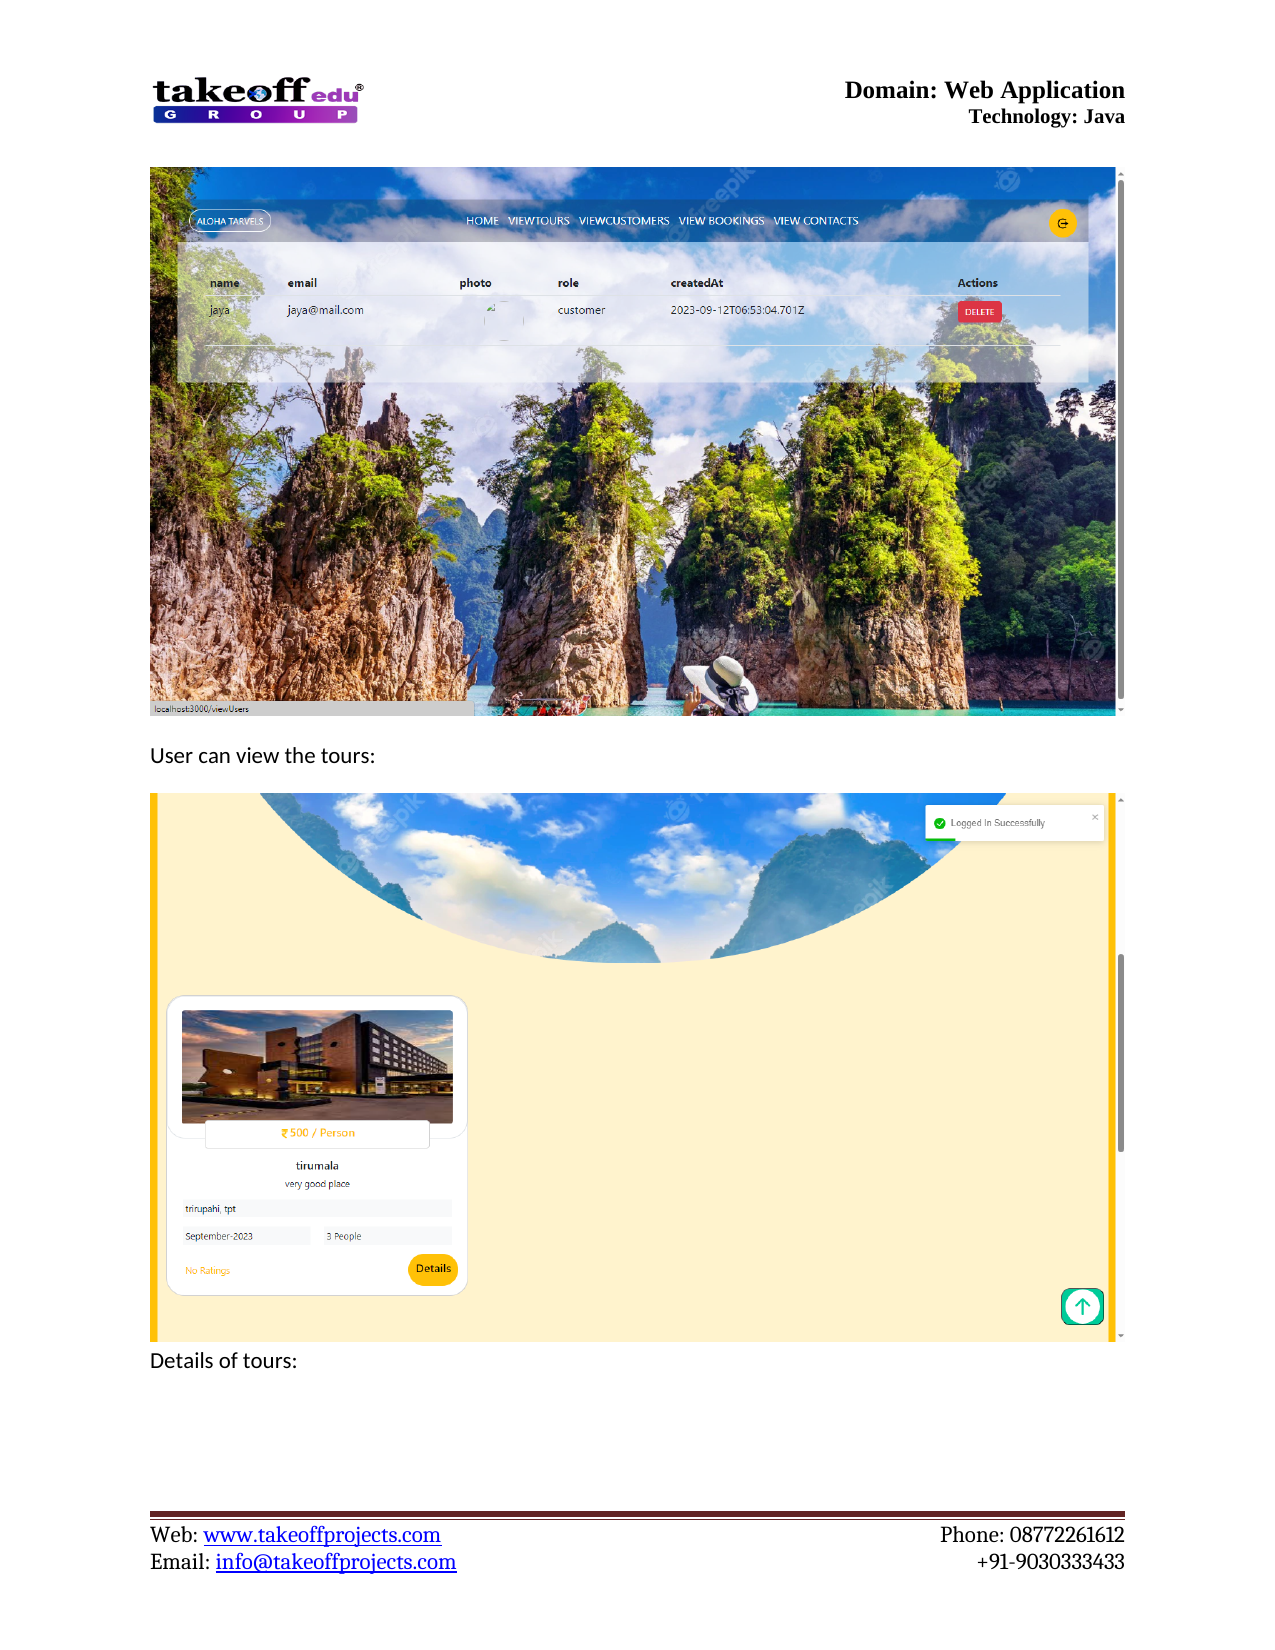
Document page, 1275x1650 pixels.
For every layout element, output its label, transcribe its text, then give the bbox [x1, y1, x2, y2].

text User can view the tours: [150, 741, 1125, 769]
picture [150, 75, 366, 129]
picture [150, 167, 1125, 716]
text Details of tours: [150, 1342, 1125, 1374]
picture [150, 793, 1125, 1342]
